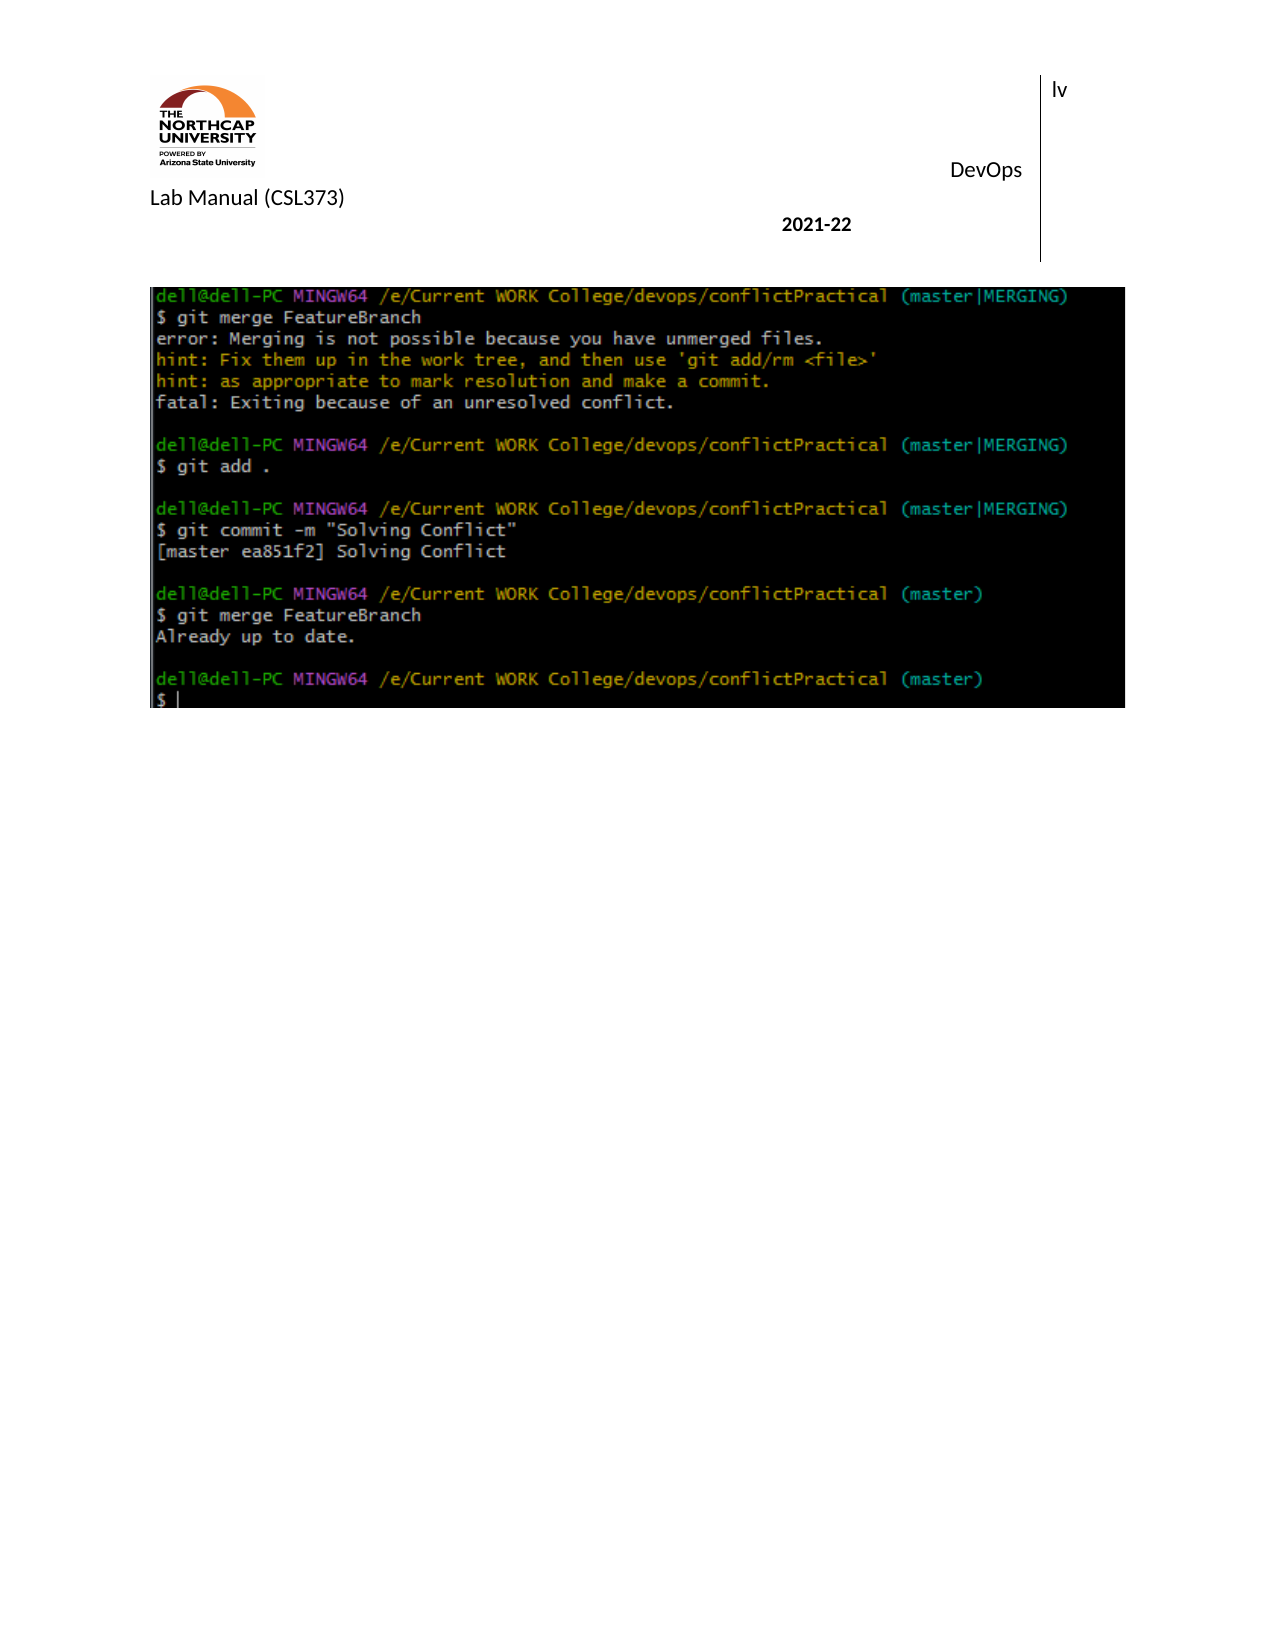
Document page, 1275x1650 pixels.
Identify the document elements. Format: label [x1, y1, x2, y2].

picture [150, 287, 1125, 708]
picture [150, 75, 266, 178]
